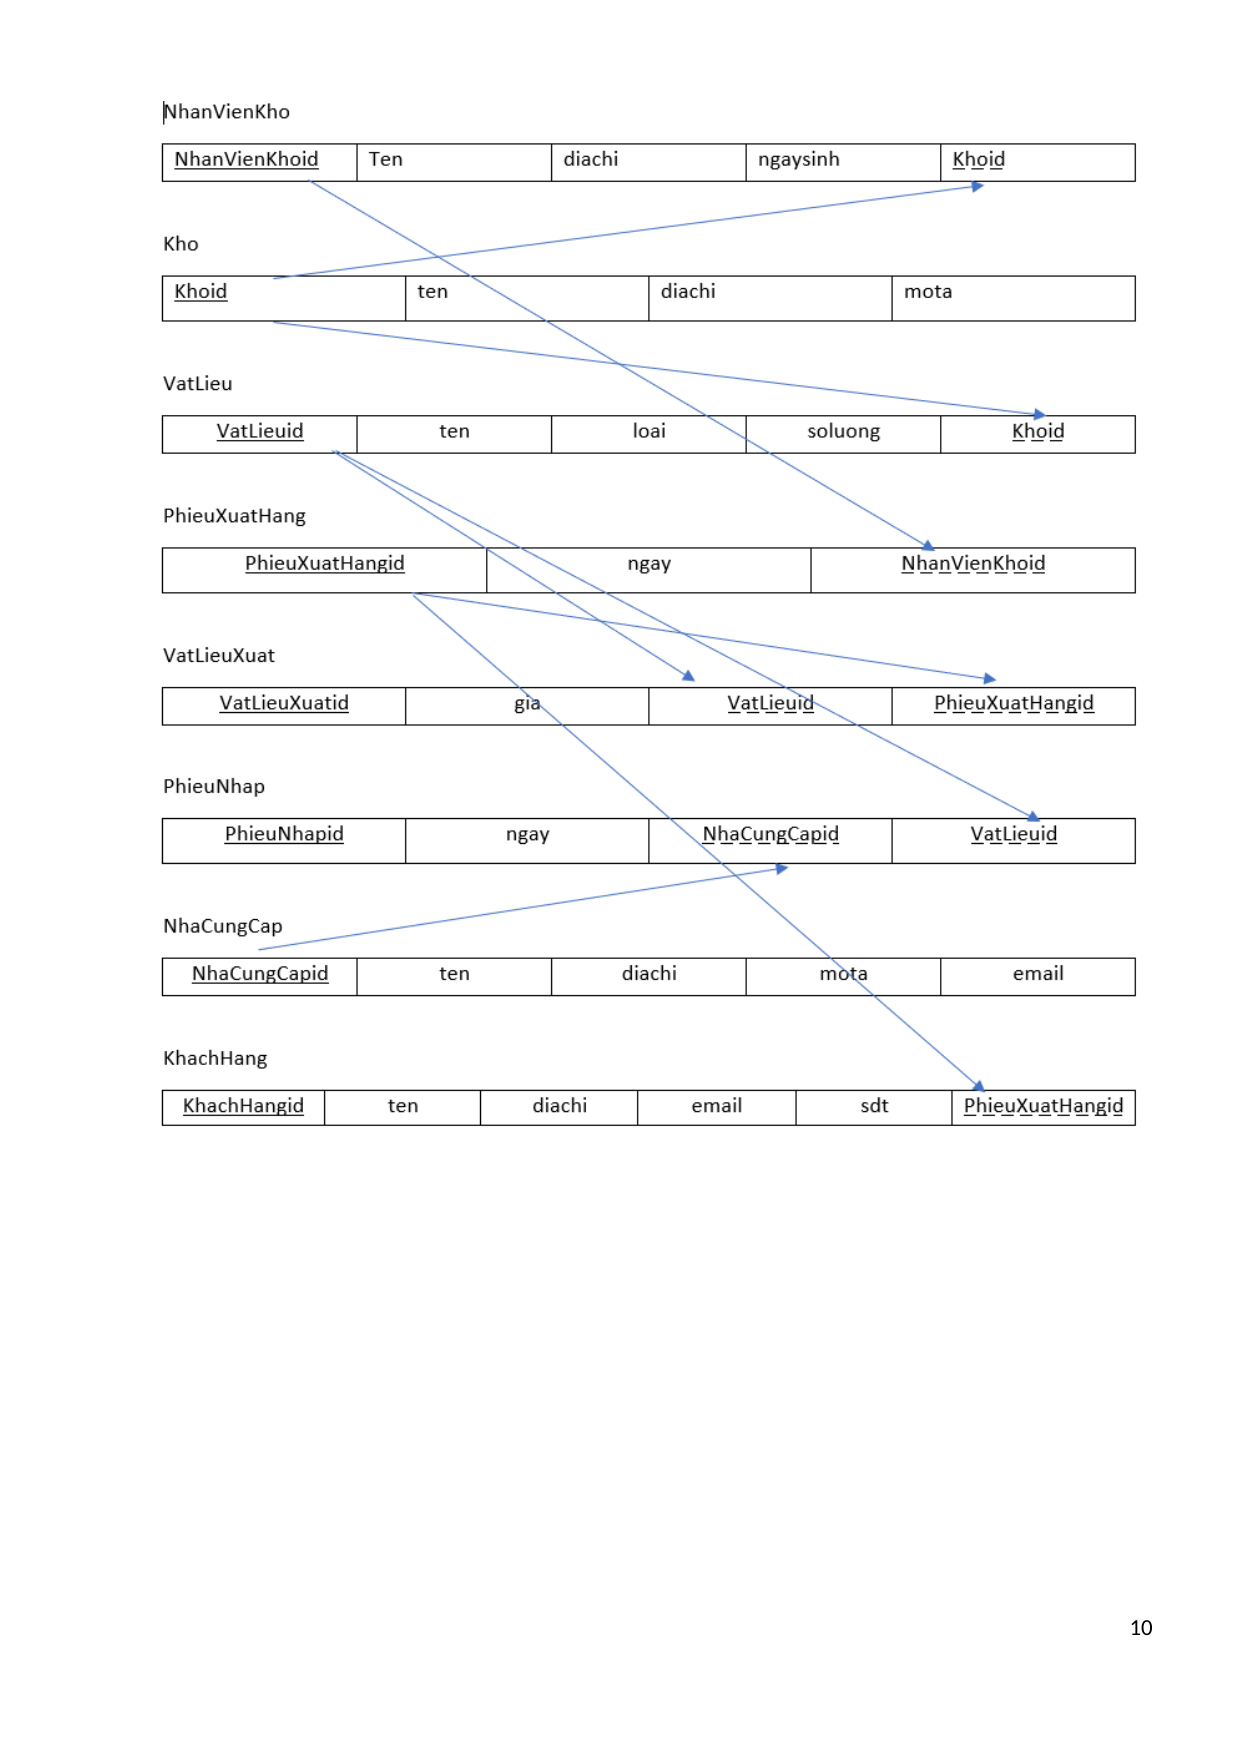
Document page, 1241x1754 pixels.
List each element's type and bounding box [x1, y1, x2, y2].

picture [147, 101, 1161, 1146]
